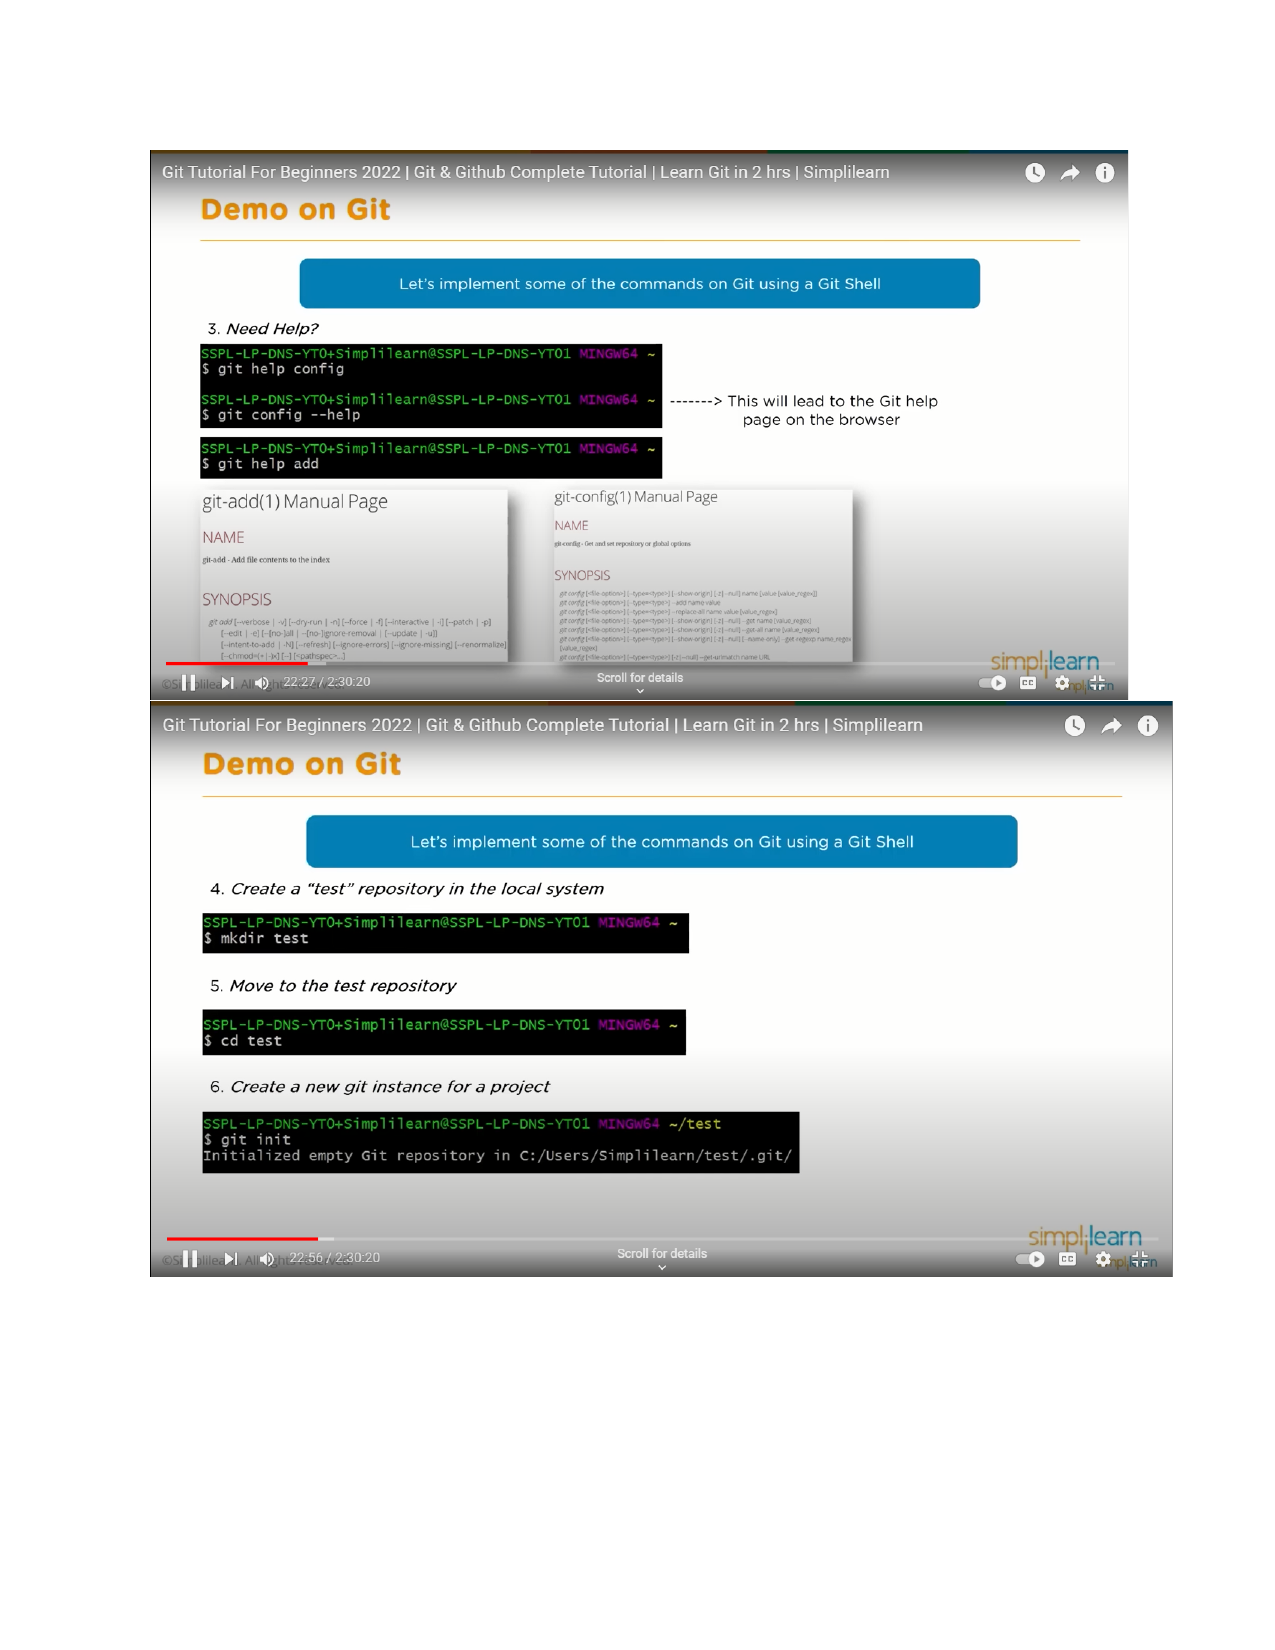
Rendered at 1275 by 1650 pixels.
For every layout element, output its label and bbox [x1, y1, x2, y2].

picture [150, 150, 1129, 700]
picture [150, 701, 1173, 1277]
